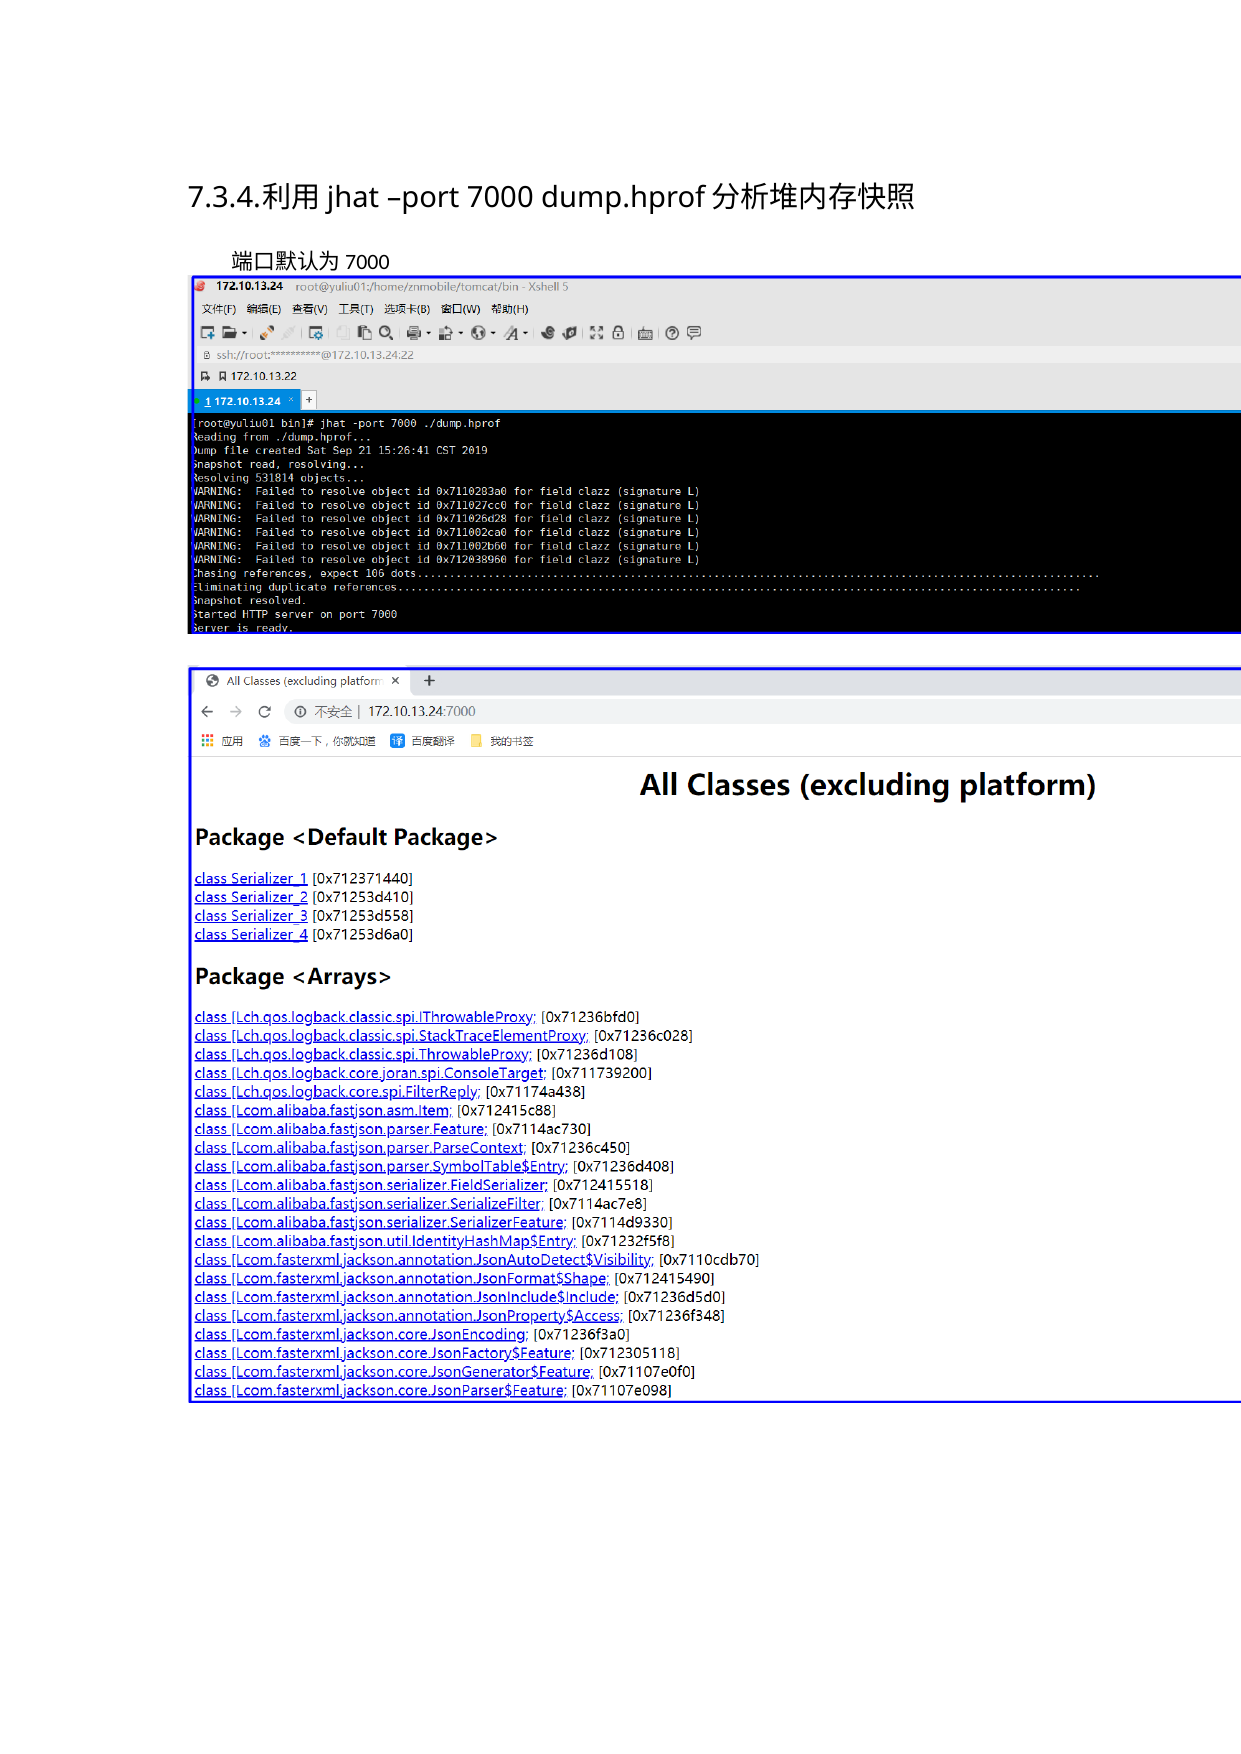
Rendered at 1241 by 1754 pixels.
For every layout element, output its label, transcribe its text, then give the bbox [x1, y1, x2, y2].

picture [187, 665, 1241, 1403]
text 端口默认为7000 [187, 243, 1053, 275]
subtitle 利用jhat –port 7000 dump.hprof分析堆内存快照 [187, 162, 1053, 227]
picture [187, 275, 1241, 634]
